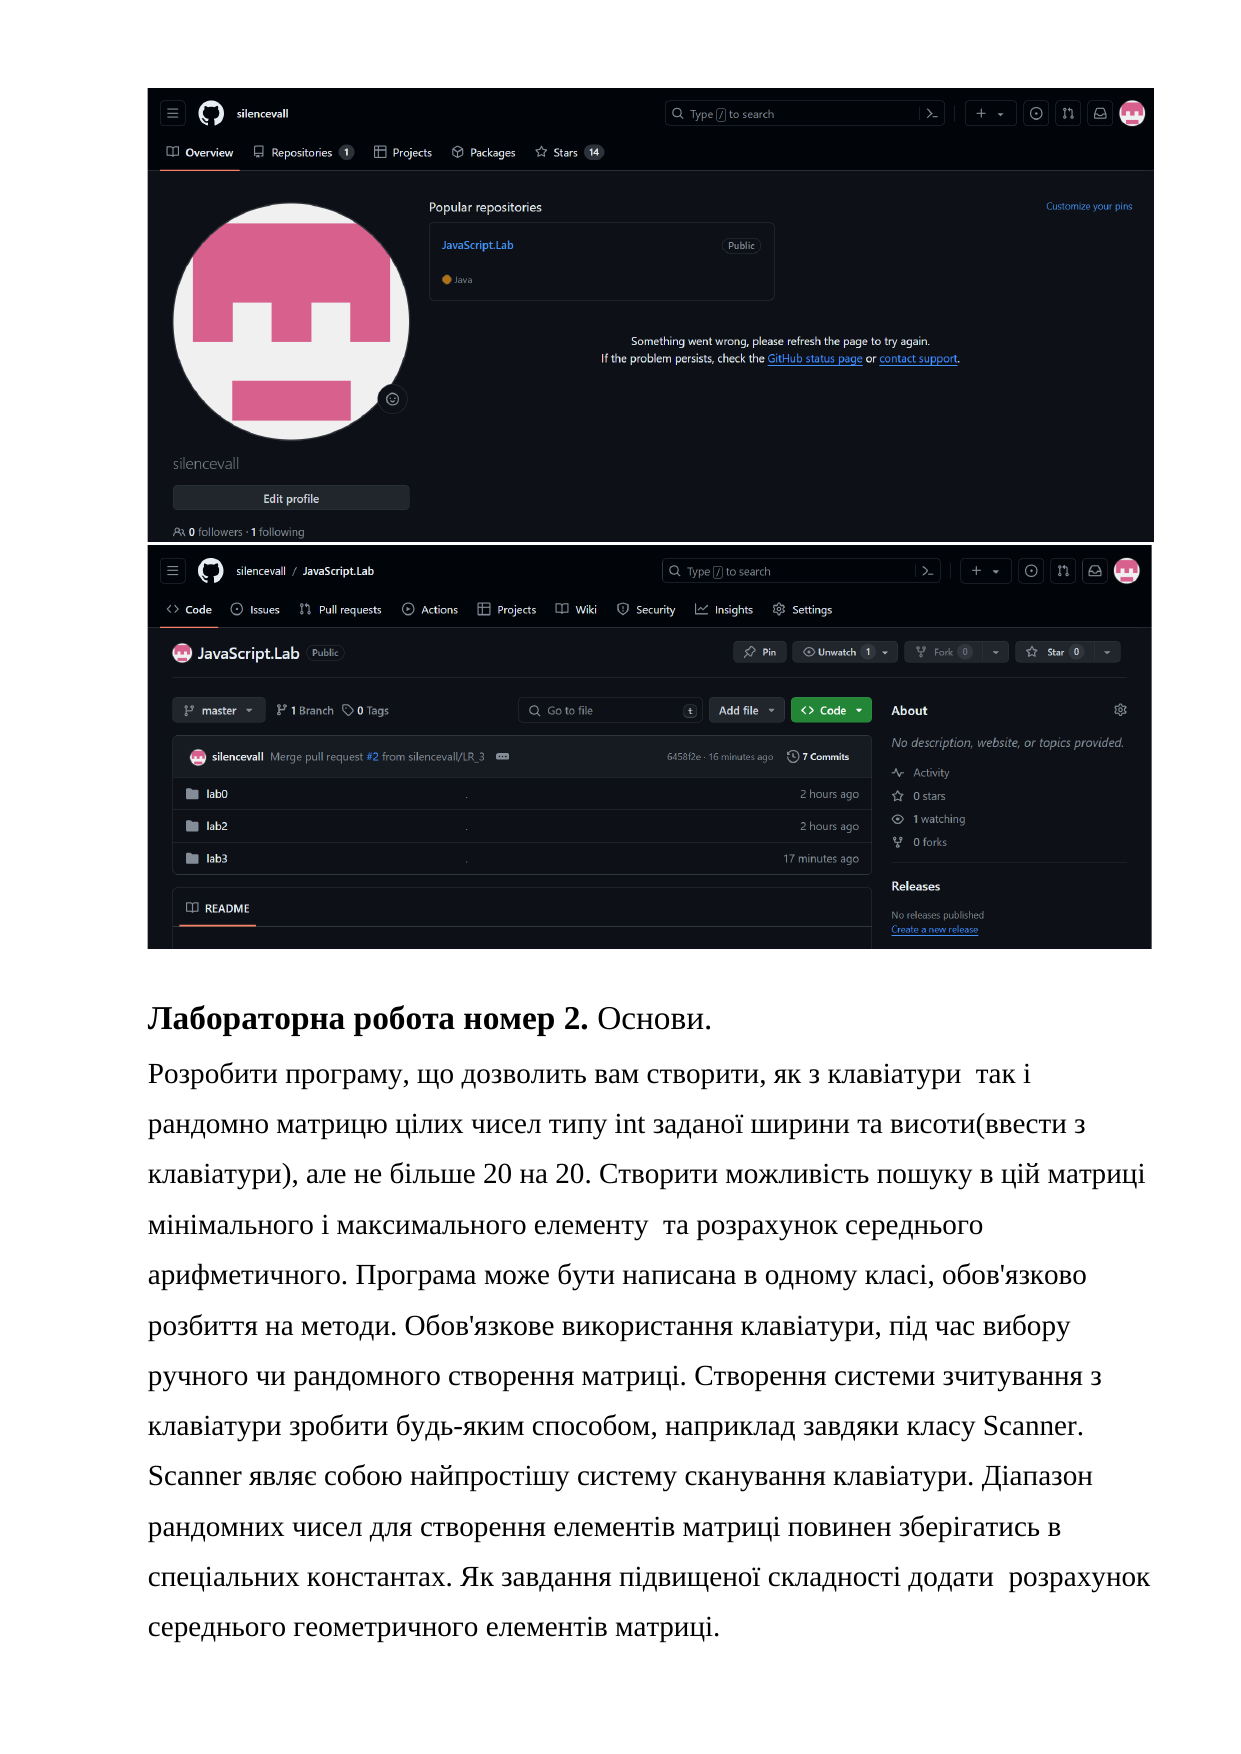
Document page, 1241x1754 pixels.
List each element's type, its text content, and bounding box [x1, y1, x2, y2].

picture [147, 545, 1152, 949]
picture [147, 88, 1154, 542]
text Лабораторна робота номер 2. Основи. [148, 998, 1152, 1037]
text Розробити програму, що дозволить вам створити, як з клавіатури так і рандомно матрицю цілих чисел типу int заданої ширини та висоти(ввести з клавіатури), але не більше 20 на 20. Створити можливість пошуку в цій матриці мінімального і максимального елементу та розрахунок середнього арифметичного. Програма може бути написана в одному класі, обов'язково розбиття на методи. Обов'язкове використання клавіатури, під час вибору ручного чи рандомного створення матриці. Створення системи зчитування з клавіатури зробити будь-яким способом, наприклад завдяки класу Scanner. Scanner являє собою найпростішу систему сканування клавіатури. Діапазон рандомних чисел для створення елементів матриці повинен зберігатись в спеціальних константах. Як завдання підвищеної складності додати розрахунок середнього геометричного елементів матриці. [148, 1056, 1152, 1643]
